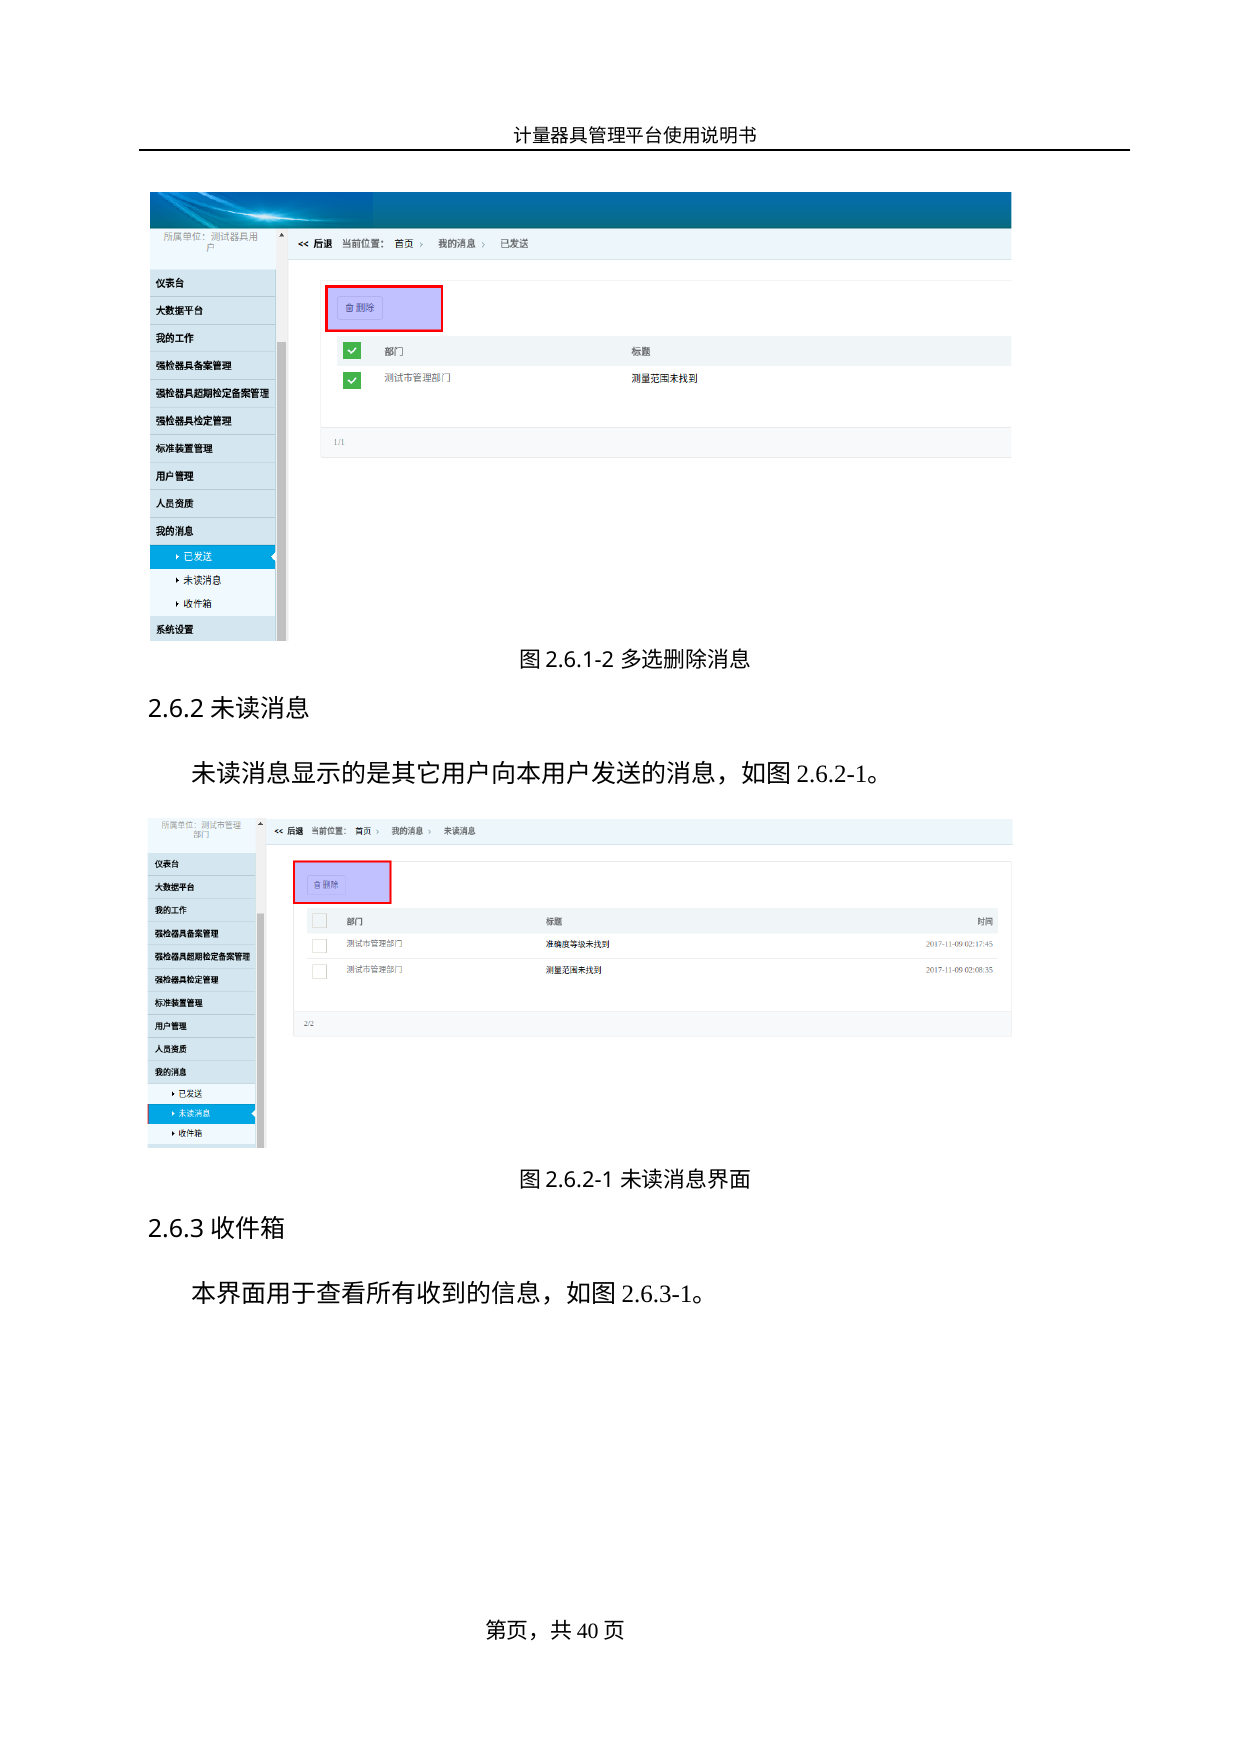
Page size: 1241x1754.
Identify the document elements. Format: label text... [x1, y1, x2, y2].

list 图2.6.1-2 多选删除消息 [148, 642, 1122, 674]
list 未读消息显示的是其它用户向本用户发送的消息，如图2.6.2-1。 [148, 739, 1122, 804]
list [148, 1259, 1122, 1324]
list 2.6.2 未读消息 [148, 674, 1122, 739]
list 图2.6.2-1 未读消息界面 [148, 1162, 1122, 1194]
picture [147, 188, 1012, 641]
picture [147, 818, 1013, 1148]
list 2.6.3 收件箱 [148, 1194, 1122, 1259]
picture [242, 212, 292, 222]
